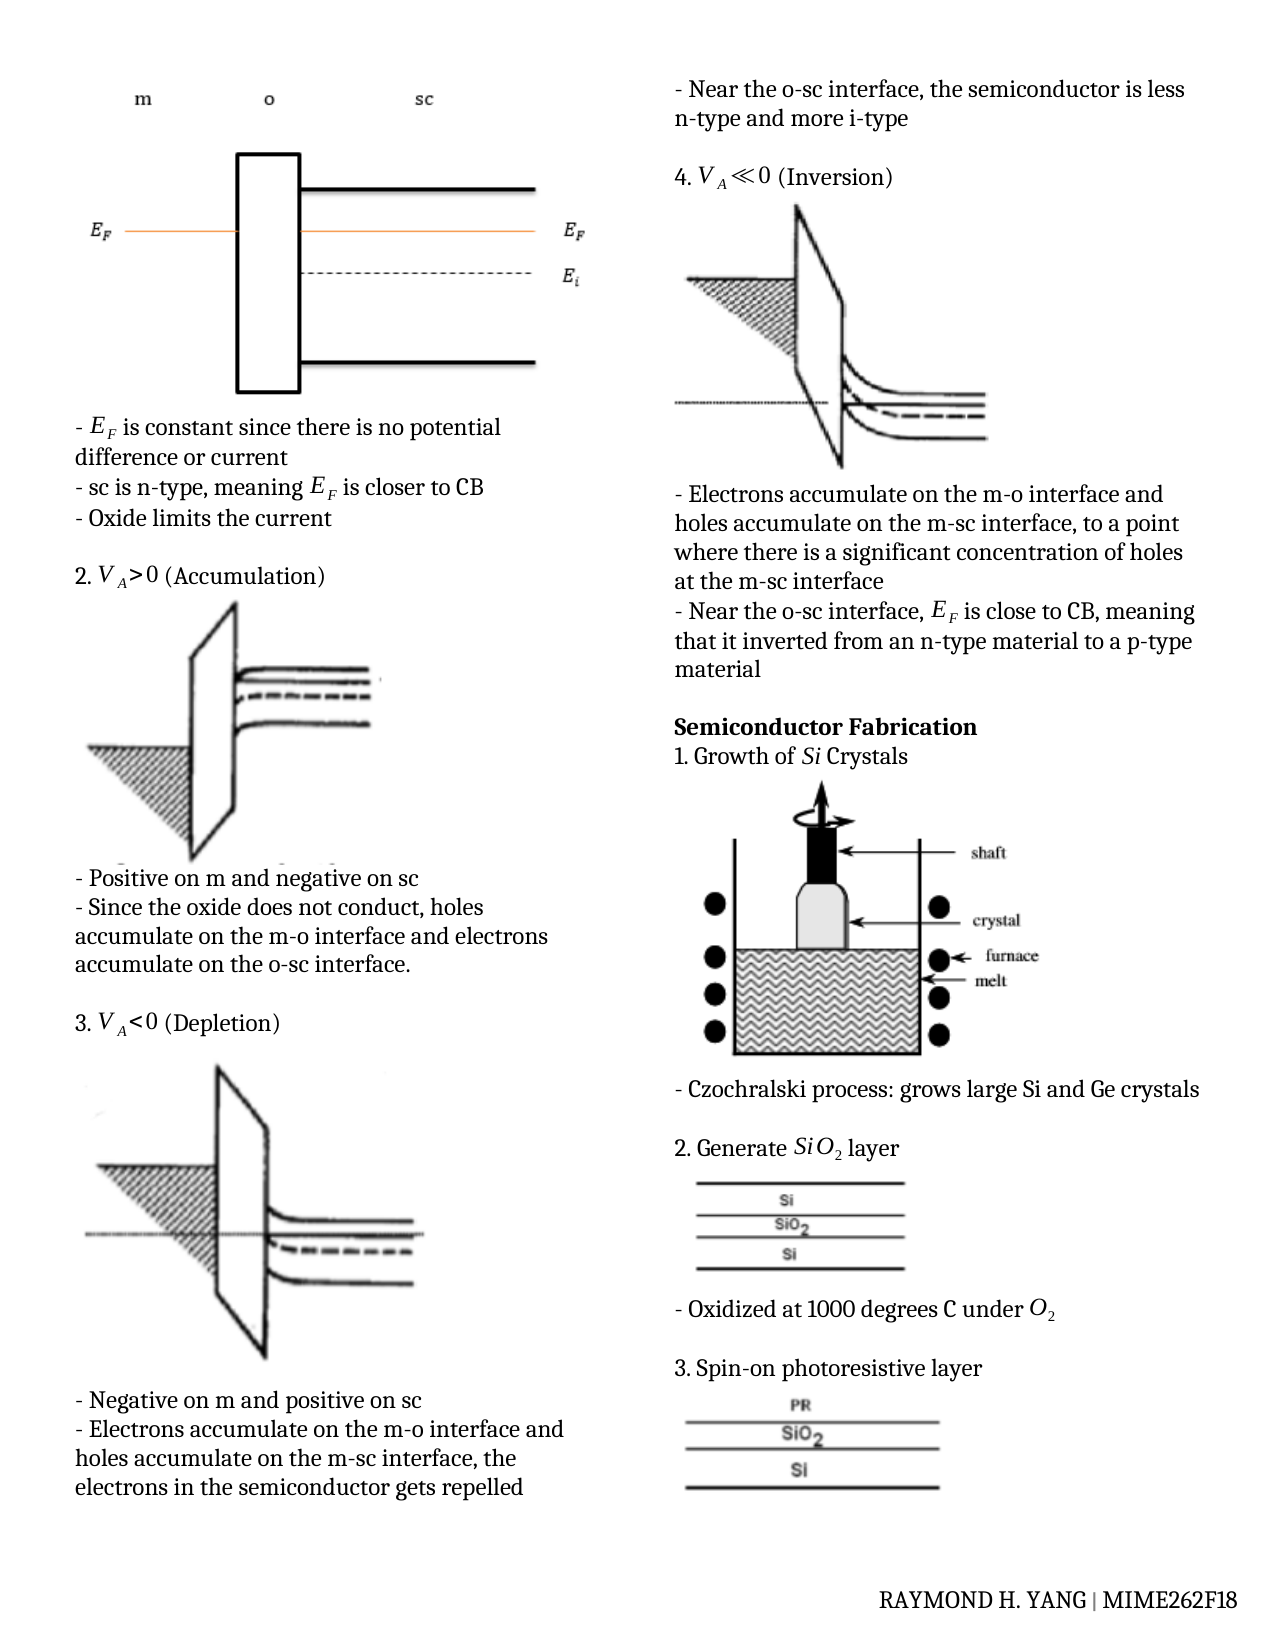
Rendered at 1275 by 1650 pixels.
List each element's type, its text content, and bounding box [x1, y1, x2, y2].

text 3. (Depletion) [75, 1008, 601, 1039]
picture [674, 1163, 929, 1294]
text - Oxidized at 1000 degrees C under [674, 1294, 1200, 1325]
text 1. Growth of Crystals [674, 742, 1200, 770]
text 3. Spin-on photoresistive layer [674, 1354, 1200, 1382]
picture [75, 75, 601, 412]
picture [75, 592, 382, 865]
text - is constant since there is no potential difference or current [75, 412, 601, 472]
text - Since the oxide does not conduct, holes accumulate on the m-o interface and electrons accumulate on the o-sc interface. [75, 893, 601, 979]
text - sc is n-type, meaning is closer to CB [75, 472, 601, 503]
picture [674, 770, 1044, 1076]
text - Near the o-sc interface, is close to CB, meaning that it inverted from an n-type material to a p-type material [674, 595, 1200, 684]
text - Near the o-sc interface, the semiconductor is less n-type and more i-type [674, 75, 1200, 132]
text - Czochralski process: grows large Si and Ge crystals [674, 1075, 1200, 1104]
text 2. Generate layer [674, 1133, 1200, 1164]
picture [674, 192, 1017, 481]
text - Oxide limits the current [75, 503, 601, 532]
picture [674, 1382, 956, 1508]
text - Electrons accumulate on the m-o interface and holes accumulate on the m-sc interface, to a point where there is a significant concentration of holes at the m-sc interface [674, 480, 1200, 595]
text - Positive on m and negative on sc [75, 864, 601, 893]
text Semiconductor Fabrication [674, 713, 1200, 742]
text - Negative on m and positive on sc [75, 1386, 601, 1415]
text - Electrons accumulate on the m-o interface and holes accumulate on the m-sc interface, the electrons in the semiconductor gets repelled [75, 1415, 601, 1501]
text 4. (Inversion) [674, 161, 1200, 193]
text 2. (Accumulation) [75, 561, 601, 592]
picture [75, 1039, 441, 1387]
